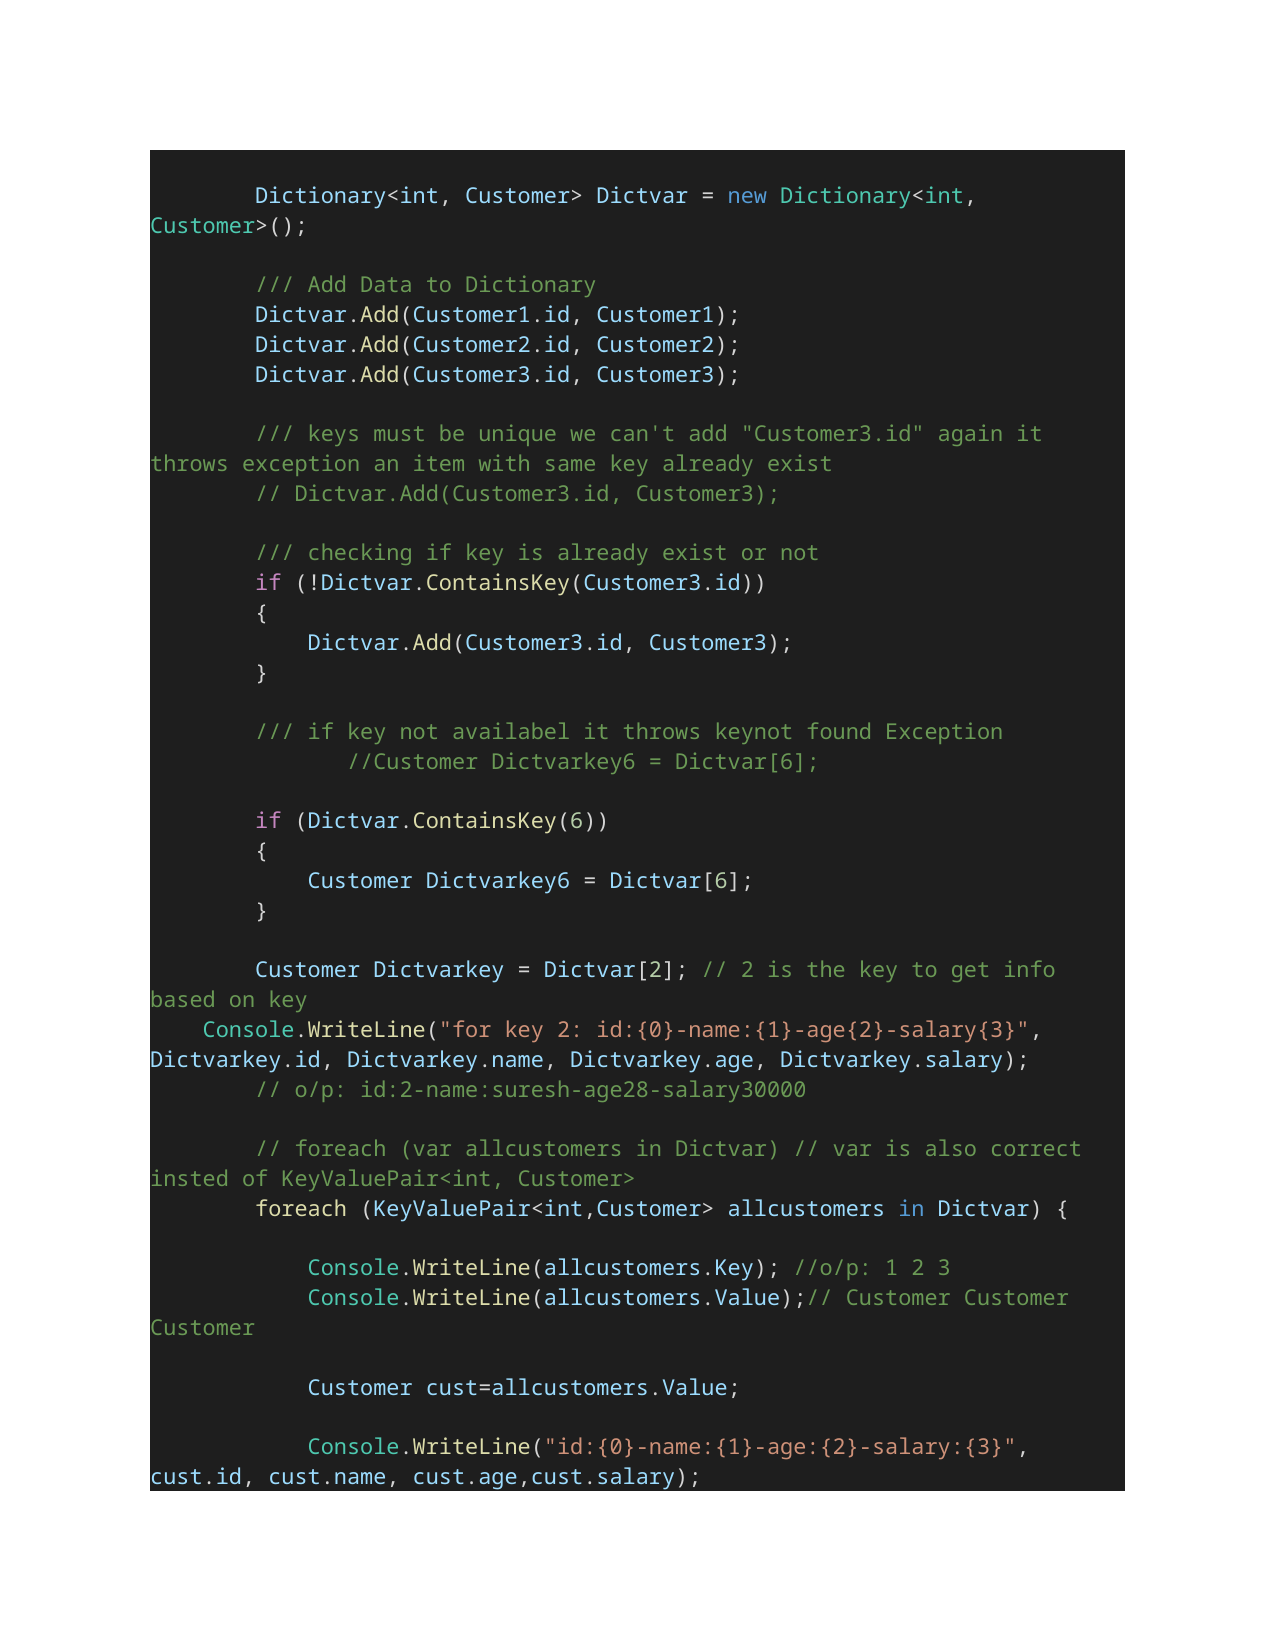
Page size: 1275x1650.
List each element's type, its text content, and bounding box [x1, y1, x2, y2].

text if (!Dictvar.ContainsKey(Customer3.id)) [150, 567, 1125, 597]
text Console.WriteLine("id:{0}-name:{1}-age:{2}-salary:{3}", cust.id, cust.name, cust.age,cust.salary); [150, 1431, 1125, 1491]
text Customer Dictvarkey6 = Dictvar[6]; [150, 865, 1125, 895]
text Customer cust=allcustomers.Value; [150, 1371, 1125, 1401]
text foreach (KeyValuePair<int,Customer> allcustomers in Dictvar) { [150, 1193, 1125, 1222]
text } [150, 895, 1125, 924]
text Dictvar.Add(Customer1.id, Customer1); [150, 299, 1125, 329]
text } [150, 656, 1125, 686]
text Dictionary<int, Customer> Dictvar = new Dictionary<int, Customer>(); [150, 180, 1125, 239]
text //Customer Dictvarkey6 = Dictvar[6]; [150, 746, 1125, 776]
text /// if key not availabel it throws keynot found Exception [150, 716, 1125, 746]
text Dictvar.Add(Customer3.id, Customer3); [150, 627, 1125, 656]
text // foreach (var allcustomers in Dictvar) // var is also correct insted of KeyValuePair<int, Customer> [150, 1133, 1125, 1193]
text // Dictvar.Add(Customer3.id, Customer3); [150, 478, 1125, 507]
text /// checking if key is already exist or not [150, 537, 1125, 567]
text Console.WriteLine("for key 2: id:{0}-name:{1}-age{2}-salary{3}", Dictvarkey.id, Dictvarkey.name, Dictvarkey.age, Dictvarkey.salary); [150, 1014, 1125, 1073]
text Console.WriteLine(allcustomers.Value);// Customer Customer Customer [150, 1282, 1125, 1342]
text Dictvar.Add(Customer3.id, Customer3); [150, 358, 1125, 388]
text Customer Dictvarkey = Dictvar[2]; // 2 is the key to get info based on key [150, 954, 1125, 1014]
text { [150, 597, 1125, 627]
text Dictvar.Add(Customer2.id, Customer2); [150, 329, 1125, 358]
text { [150, 835, 1125, 865]
text Console.WriteLine(allcustomers.Key); //o/p: 1 2 3 [150, 1252, 1125, 1282]
text if (Dictvar.ContainsKey(6)) [150, 805, 1125, 835]
text // o/p: id:2-name:suresh-age28-salary30000 [150, 1073, 1125, 1103]
text /// Add Data to Dictionary [150, 269, 1125, 299]
text /// keys must be unique we can't add "Customer3.id" again it throws exception an item with same key already exist [150, 418, 1125, 478]
